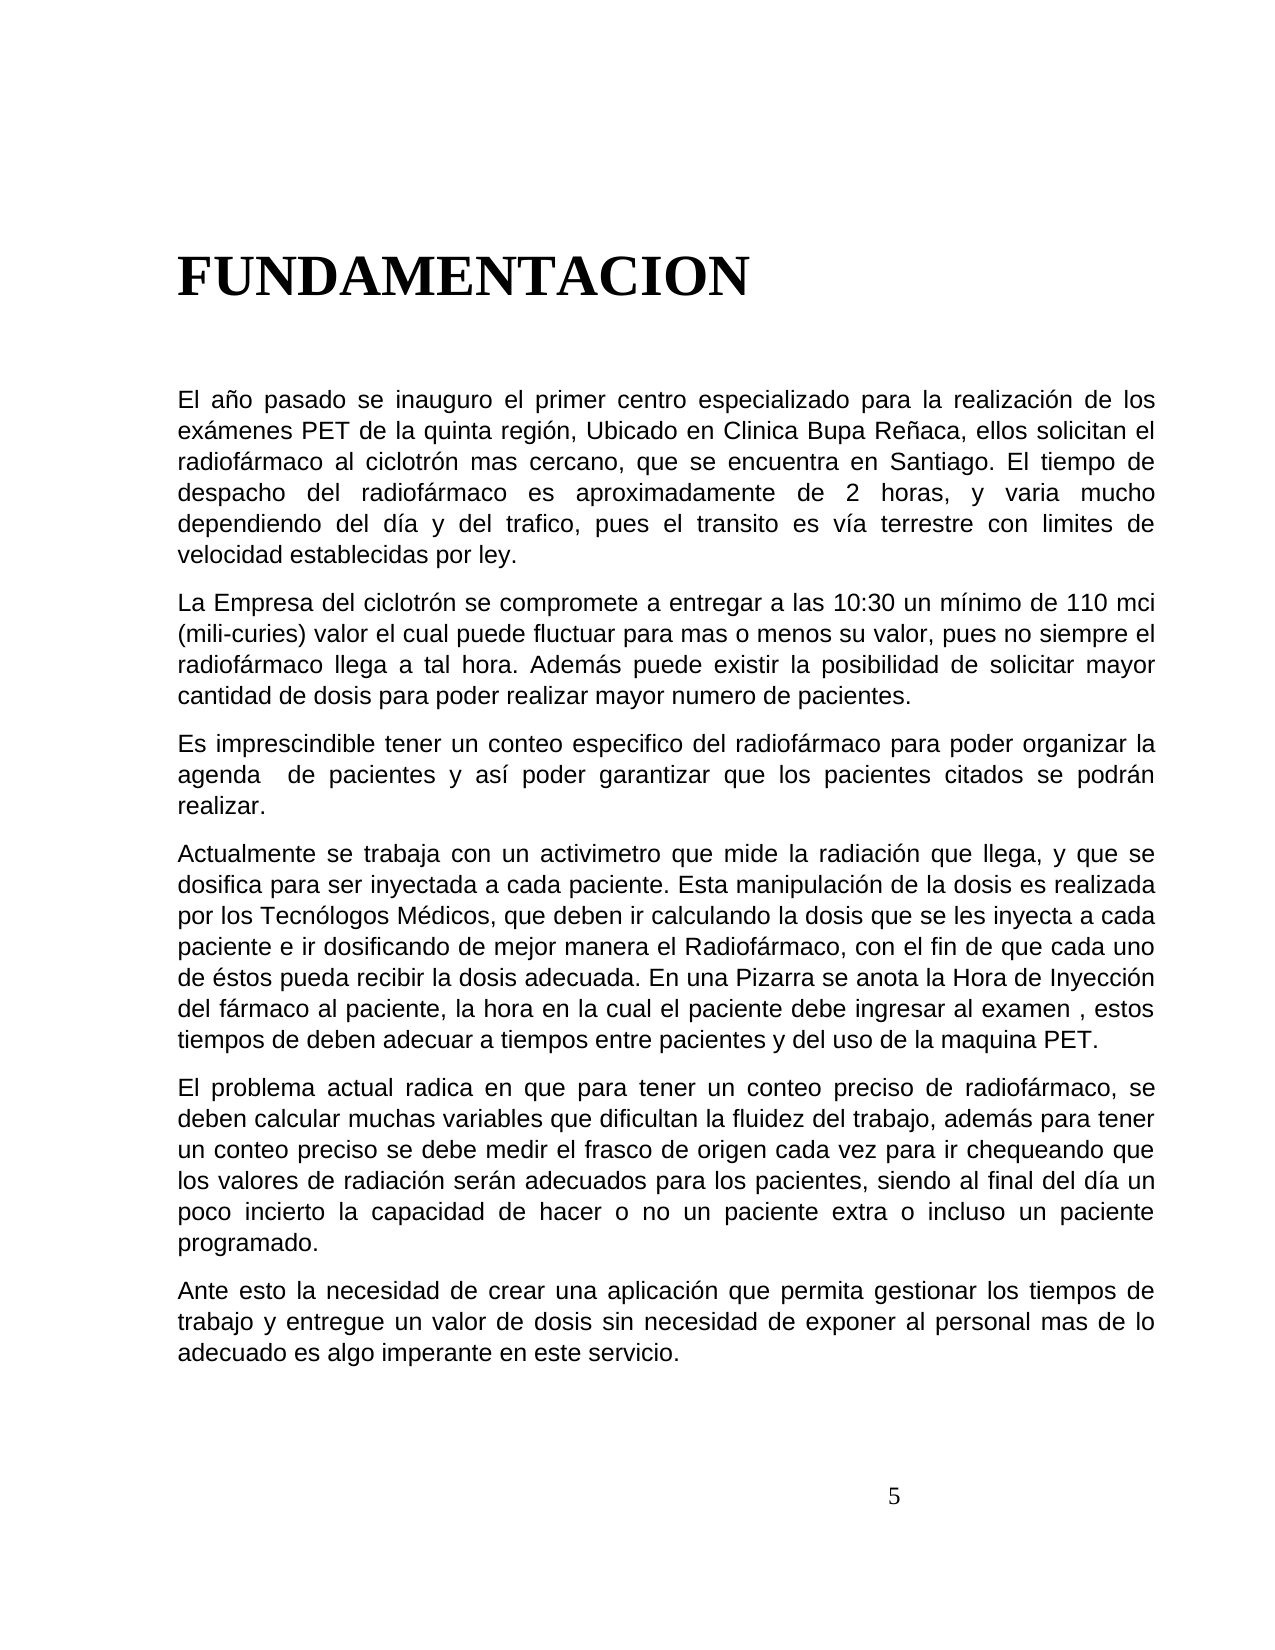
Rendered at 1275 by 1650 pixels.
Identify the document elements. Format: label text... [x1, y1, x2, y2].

text Actualmente se trabaja con un activimetro que mide la radiación que llega, y que se dosifica para ser inyectada a cada paciente. Esta manipulación de la dosis es realizada por los Tecnólogos Médicos, que deben ir calculando la dosis que se les inyecta a cada paciente e ir dosificando de mejor manera el Radiofármaco, con el fin de que cada uno de éstos pueda recibir la dosis adecuada. En una Pizarra se anota la Hora de Inyección del fármaco al paciente, la hora en la cual el paciente debe ingresar al examen , estos tiempos de deben adecuar a tiempos entre pacientes y del uso de la maquina PET. [177, 839, 1157, 1054]
subtitle FUNDAMENTACION [177, 241, 1157, 380]
text La Empresa del ciclotrón se compromete a entregar a las 10:30 un mínimo de 110 mci (mili-curies) valor el cual puede fluctuar para mas o menos su valor, pues no siempre el radiofármaco llega a tal hora. Además puede existir la posibilidad de solicitar mayor cantidad de dosis para poder realizar mayor numero de pacientes. [177, 588, 1157, 710]
text Ante esto la necesidad de crear una aplicación que permita gestionar los tiempos de trabajo y entregue un valor de dosis sin necesidad de exponer al personal mas de lo adecuado es algo imperante en este servicio. [177, 1276, 1157, 1367]
text El problema actual radica en que para tener un conteo preciso de radiofármaco, se deben calcular muchas variables que dificultan la fluidez del trabajo, además para tener un conteo preciso se debe medir el frasco de origen cada vez para ir chequeando que los valores de radiación serán adecuados para los pacientes, siendo al final del día un poco incierto la capacidad de hacer o no un paciente extra o incluso un paciente programado. [177, 1073, 1157, 1257]
text El año pasado se inauguro el primer centro especializado para la realización de los exámenes PET de la quinta región, Ubicado en Clinica Bupa Reñaca, ellos solicitan el radiofármaco al ciclotrón mas cercano, que se encuentra en Santiago. El tiempo de despacho del radiofármaco es aproximadamente de 2 horas, y varia mucho dependiendo del día y del trafico, pues el transito es vía terrestre con limites de velocidad establecidas por ley. [177, 385, 1157, 569]
text Es imprescindible tener un conteo especifico del radiofármaco para poder organizar la agenda de pacientes y así poder garantizar que los pacientes citados se podrán realizar. [177, 729, 1157, 820]
